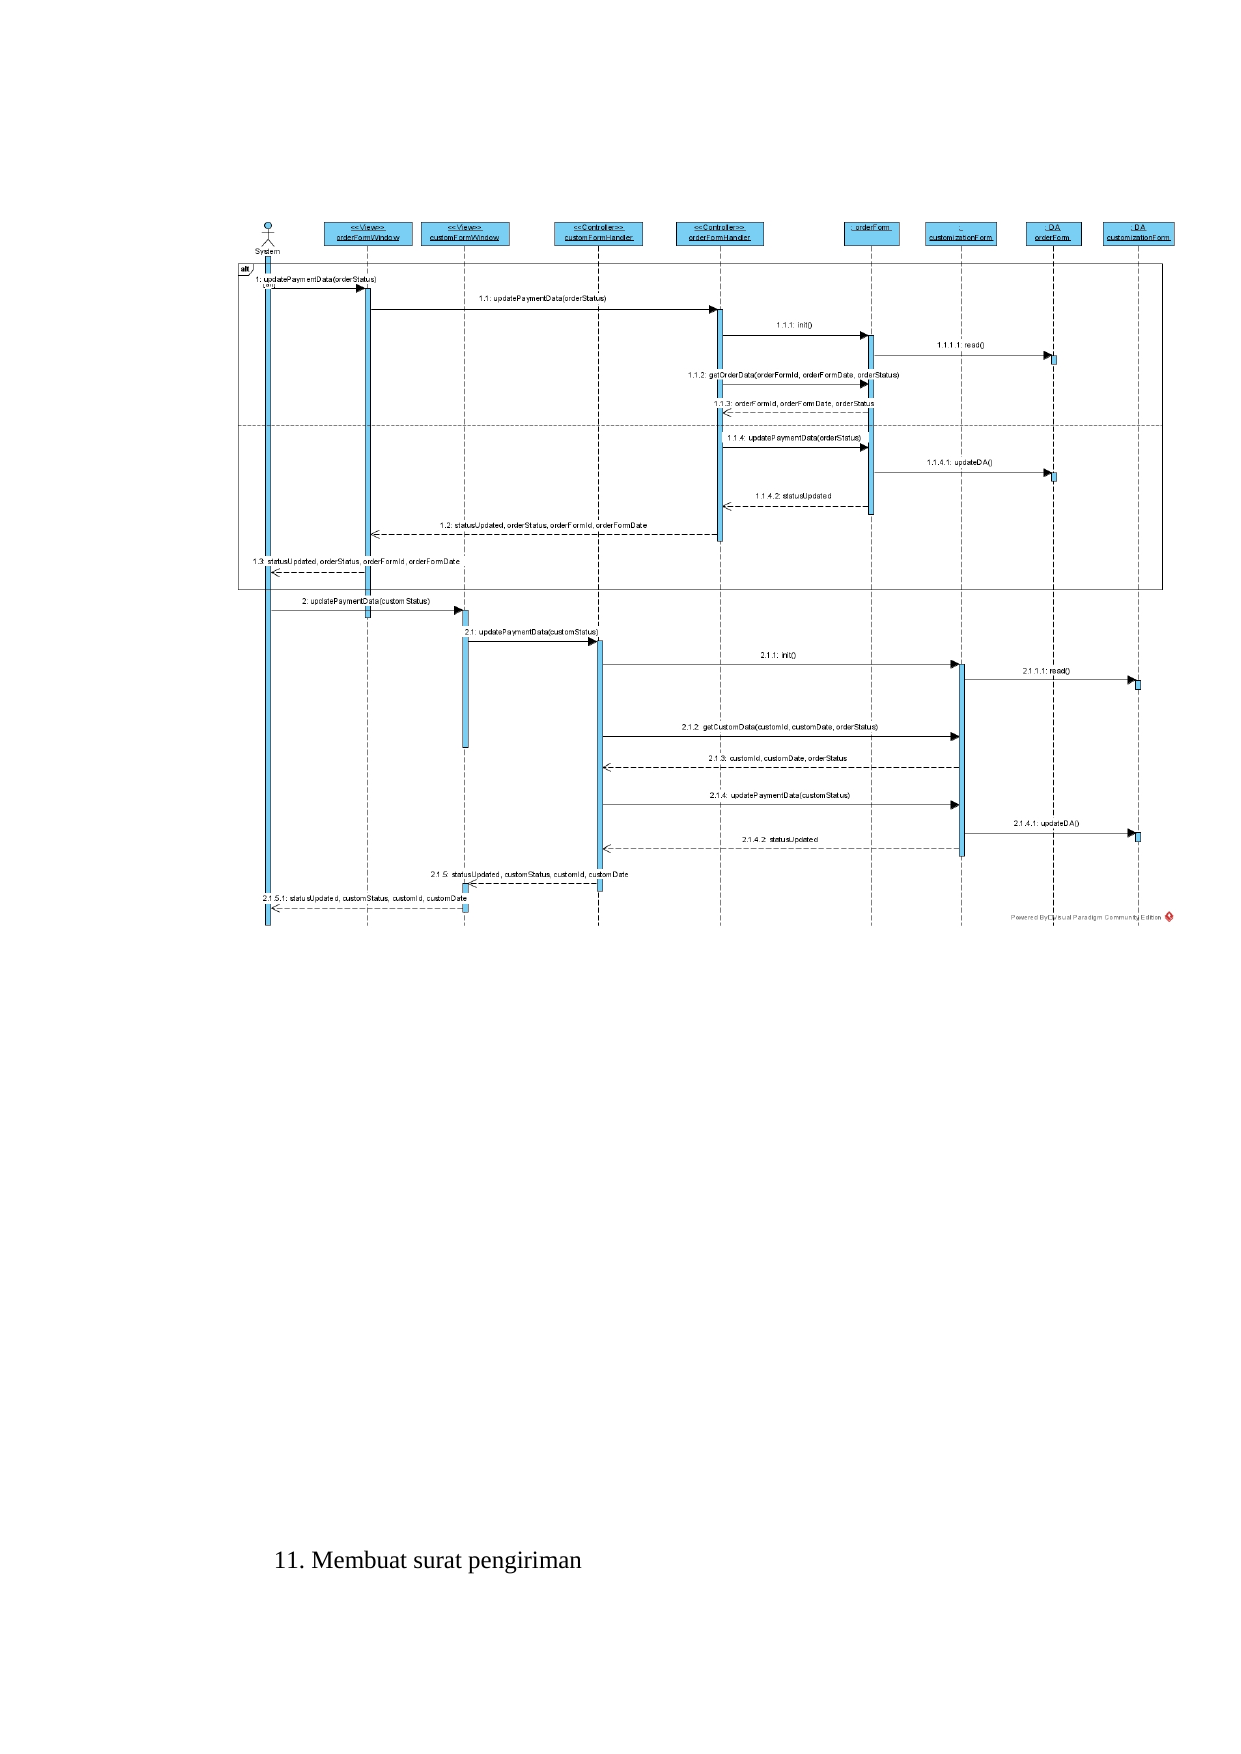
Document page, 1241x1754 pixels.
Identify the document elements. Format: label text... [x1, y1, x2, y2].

picture [236, 220, 1177, 928]
list Membuat surat pengiriman [274, 1545, 1063, 1574]
